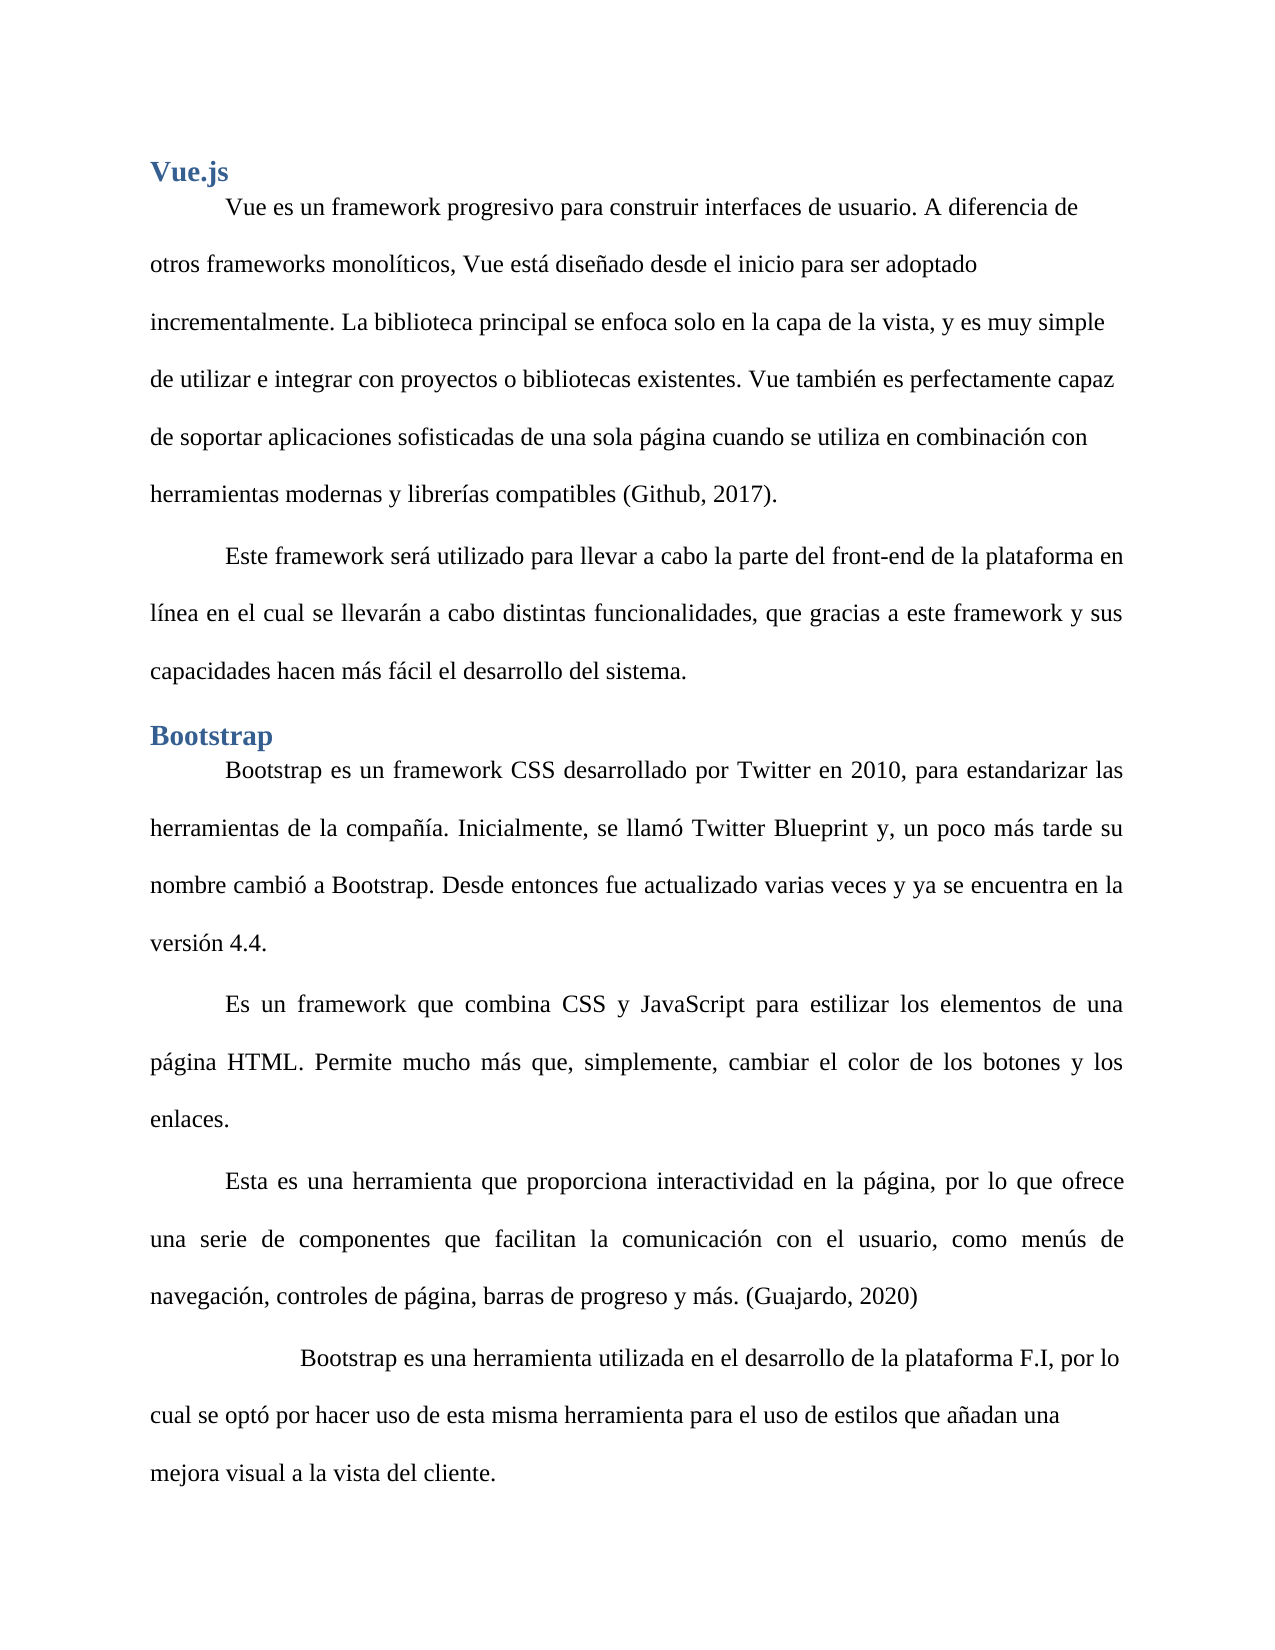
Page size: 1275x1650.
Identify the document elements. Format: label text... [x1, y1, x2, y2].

text Vue es un framework progresivo para construir interfaces de usuario. A diferencia de otros frameworks monolíticos, Vue está diseñado desde el inicio para ser adoptado incrementalmente. La biblioteca principal se enfoca solo en la capa de la vista, y es muy simple de utilizar e integrar con proyectos o bibliotecas existentes. Vue también es perfectamente capaz de soportar aplicaciones sofisticadas de una sola página cuando se utiliza en combinación con herramientas modernas y librerías compatibles . [150, 192, 1125, 508]
text Esta es una herramienta que proporciona interactividad en la página, por lo que ofrece una serie de componentes que facilitan la comunicación con el usuario, como menús de navegación, controles de página, barras de progreso y más. [150, 1166, 1125, 1310]
text Este framework será utilizado para llevar a cabo la parte del front-end de la plataforma en línea en el cual se llevarán a cabo distintas funcionalidades, que gracias a este framework y sus capacidades hacen más fácil el desarrollo del sistema. [150, 541, 1125, 685]
subtitle Vue.js [150, 154, 1125, 188]
subtitle Bootstrap [150, 718, 1125, 751]
text Bootstrap es un framework CSS desarrollado por Twitter en 2010, para estandarizar las herramientas de la compañía. Inicialmente, se llamó Twitter Blueprint y, un poco más tarde su nombre cambió a Bootstrap. Desde entonces fue actualizado varias veces y ya se encuentra en la versión 4.4. [150, 755, 1125, 957]
text Bootstrap es una herramienta utilizada en el desarrollo de la plataforma F.I, por lo cual se optó por hacer uso de esta misma herramienta para el uso de estilos que añadan una mejora visual a la vista del cliente. [150, 1343, 1125, 1487]
text Es un framework que combina CSS y JavaScript para estilizar los elementos de una página HTML. Permite mucho más que, simplemente, cambiar el color de los botones y los enlaces. [150, 989, 1125, 1133]
